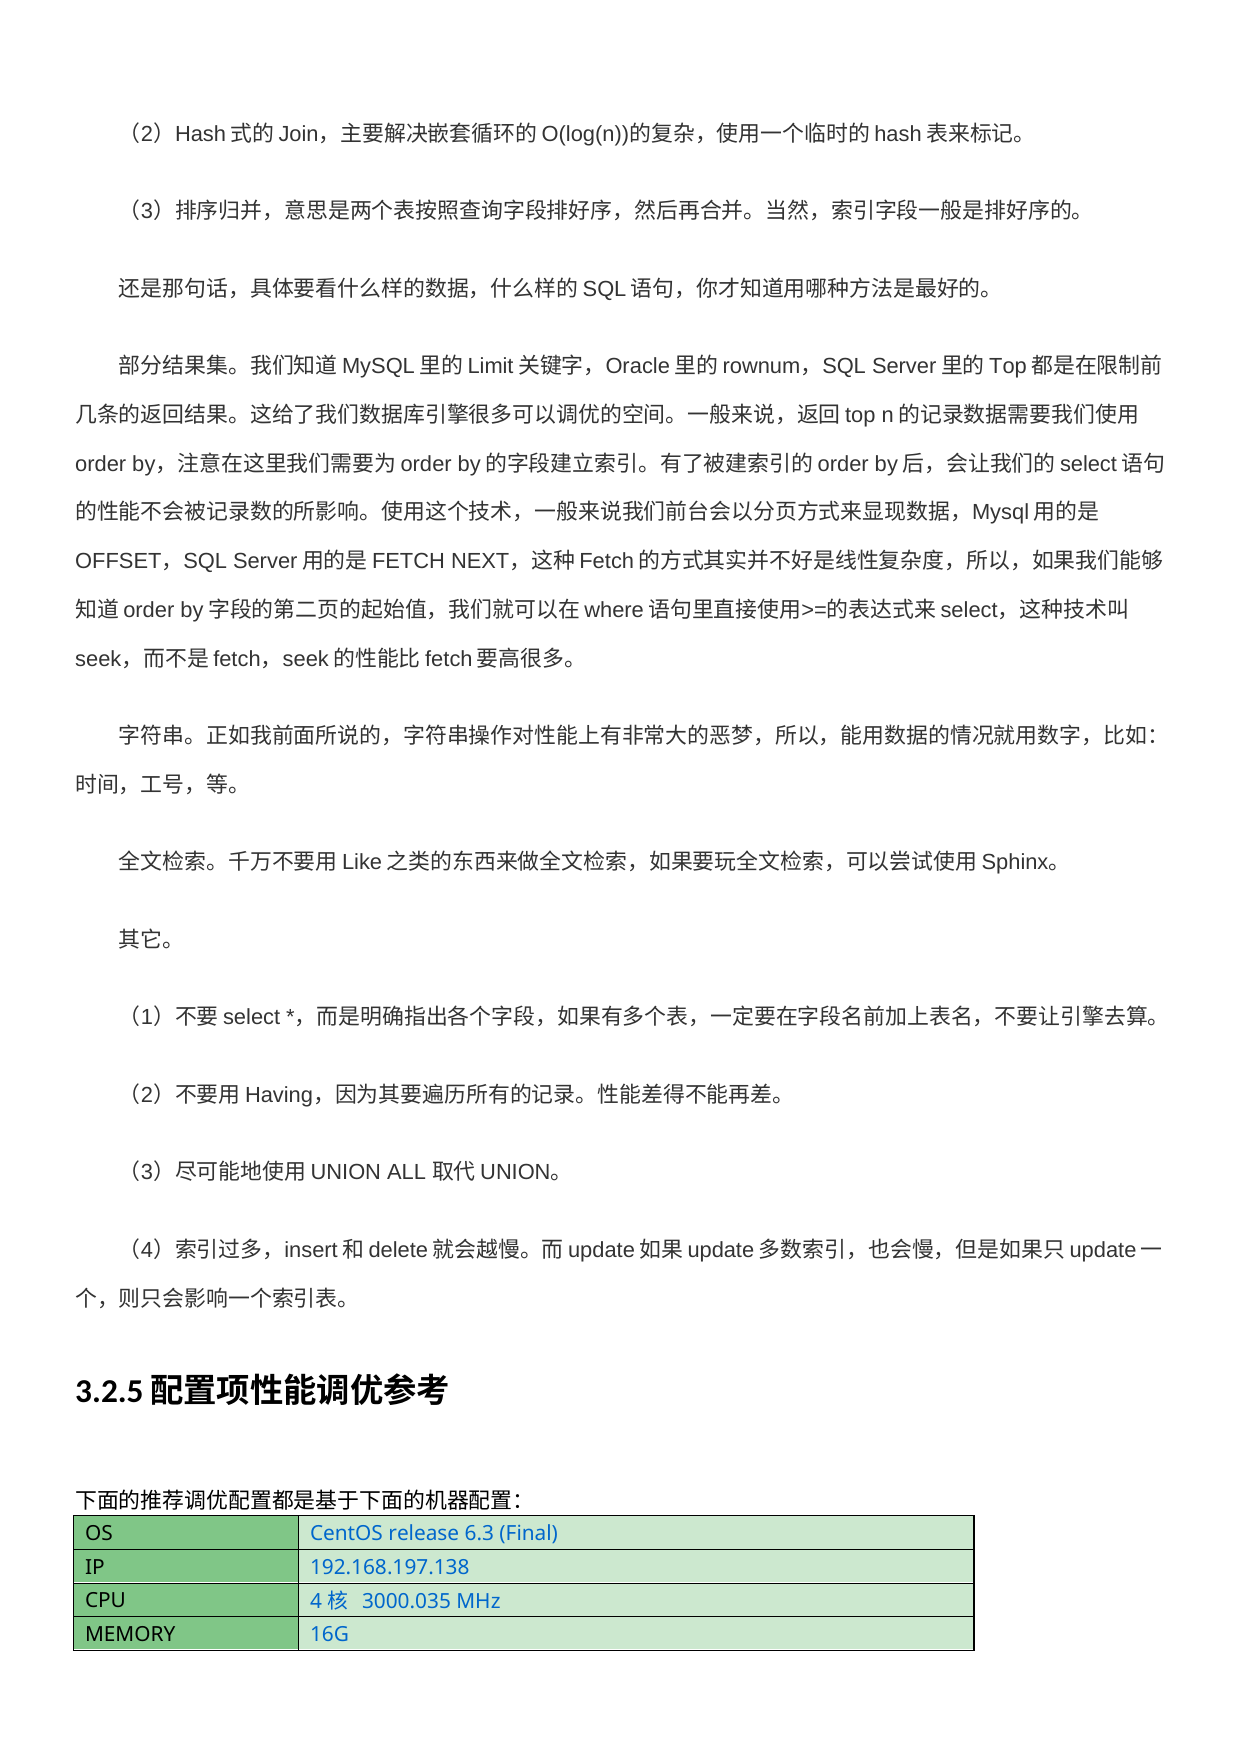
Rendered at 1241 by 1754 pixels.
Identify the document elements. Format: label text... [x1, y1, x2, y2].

table_cell 4 核 3000.035 MHz [299, 1584, 973, 1616]
subtitle 配置项性能调优参考 [75, 1356, 1165, 1421]
table_cell IP [74, 1550, 298, 1582]
table_cell MEMORY [74, 1617, 298, 1649]
text 字符串。正如我前面所说的，字符串操作对性能上有非常大的恶梦，所以，能用数据的情况就用数字，比如：时间，工号，等。 [75, 718, 1165, 799]
table_cell CPU [74, 1584, 298, 1616]
text 部分结果集。我们知道MySQL里的Limit关键字，Oracle里的rownum，SQL Server里的Top都是在限制前几条的返回结果。这给了我们数据库引擎很多可以调优的空间。一般来说，返回top n的记录数据需要我们使用order by，注意在这里我们需要为order by的字段建立索引。有了被建索引的order by后，会让我们的select语句的性能不会被记录数的所影响。使用这个技术，一般来说我们前台会以分页方式来显现数据，Mysql用的是OFFSET，SQL Server用的是FETCH NEXT，这种Fetch的方式其实并不好是线性复杂度，所以，如果我们能够知道order by字段的第二页的起始值，我们就可以在where语句里直接使用>=的表达式来select，这种技术叫seek，而不是fetch，seek的性能比fetch要高很多。 [75, 348, 1165, 673]
text （1）不要select *，而是明确指出各个字段，如果有多个表，一定要在字段名前加上表名，不要让引擎去算。 [75, 999, 1165, 1031]
text 其它。 [75, 921, 1165, 954]
table_header OS [74, 1516, 298, 1549]
text （2）Hash式的Join，主要解决嵌套循环的O(log(n))的复杂，使用一个临时的hash表来标记。 [75, 115, 1165, 148]
text （4）索引过多，insert和delete就会越慢。而update如果update多数索引，也会慢，但是如果只update一个，则只会影响一个索引表。 [75, 1231, 1165, 1313]
table_cell 16G [299, 1617, 973, 1649]
text （3）排序归并，意思是两个表按照查询字段排好序，然后再合并。当然，索引字段一般是排好序的。 [75, 193, 1165, 225]
table_header CentOS release 6.3 (Final) [299, 1516, 973, 1549]
text （3）尽可能地使用UNION ALL 取代UNION。 [75, 1154, 1165, 1186]
text 还是那句话，具体要看什么样的数据，什么样的SQL语句，你才知道用哪种方法是最好的。 [75, 270, 1165, 303]
table_cell 192.168.197.138 [299, 1550, 973, 1582]
text （2）不要用Having，因为其要遍历所有的记录。性能差得不能再差。 [75, 1076, 1165, 1109]
text 全文检索。千万不要用Like之类的东西来做全文检索，如果要玩全文检索，可以尝试使用Sphinx。 [75, 844, 1165, 876]
text 下面的推荐调优配置都是基于下面的机器配置： [75, 1483, 1165, 1515]
